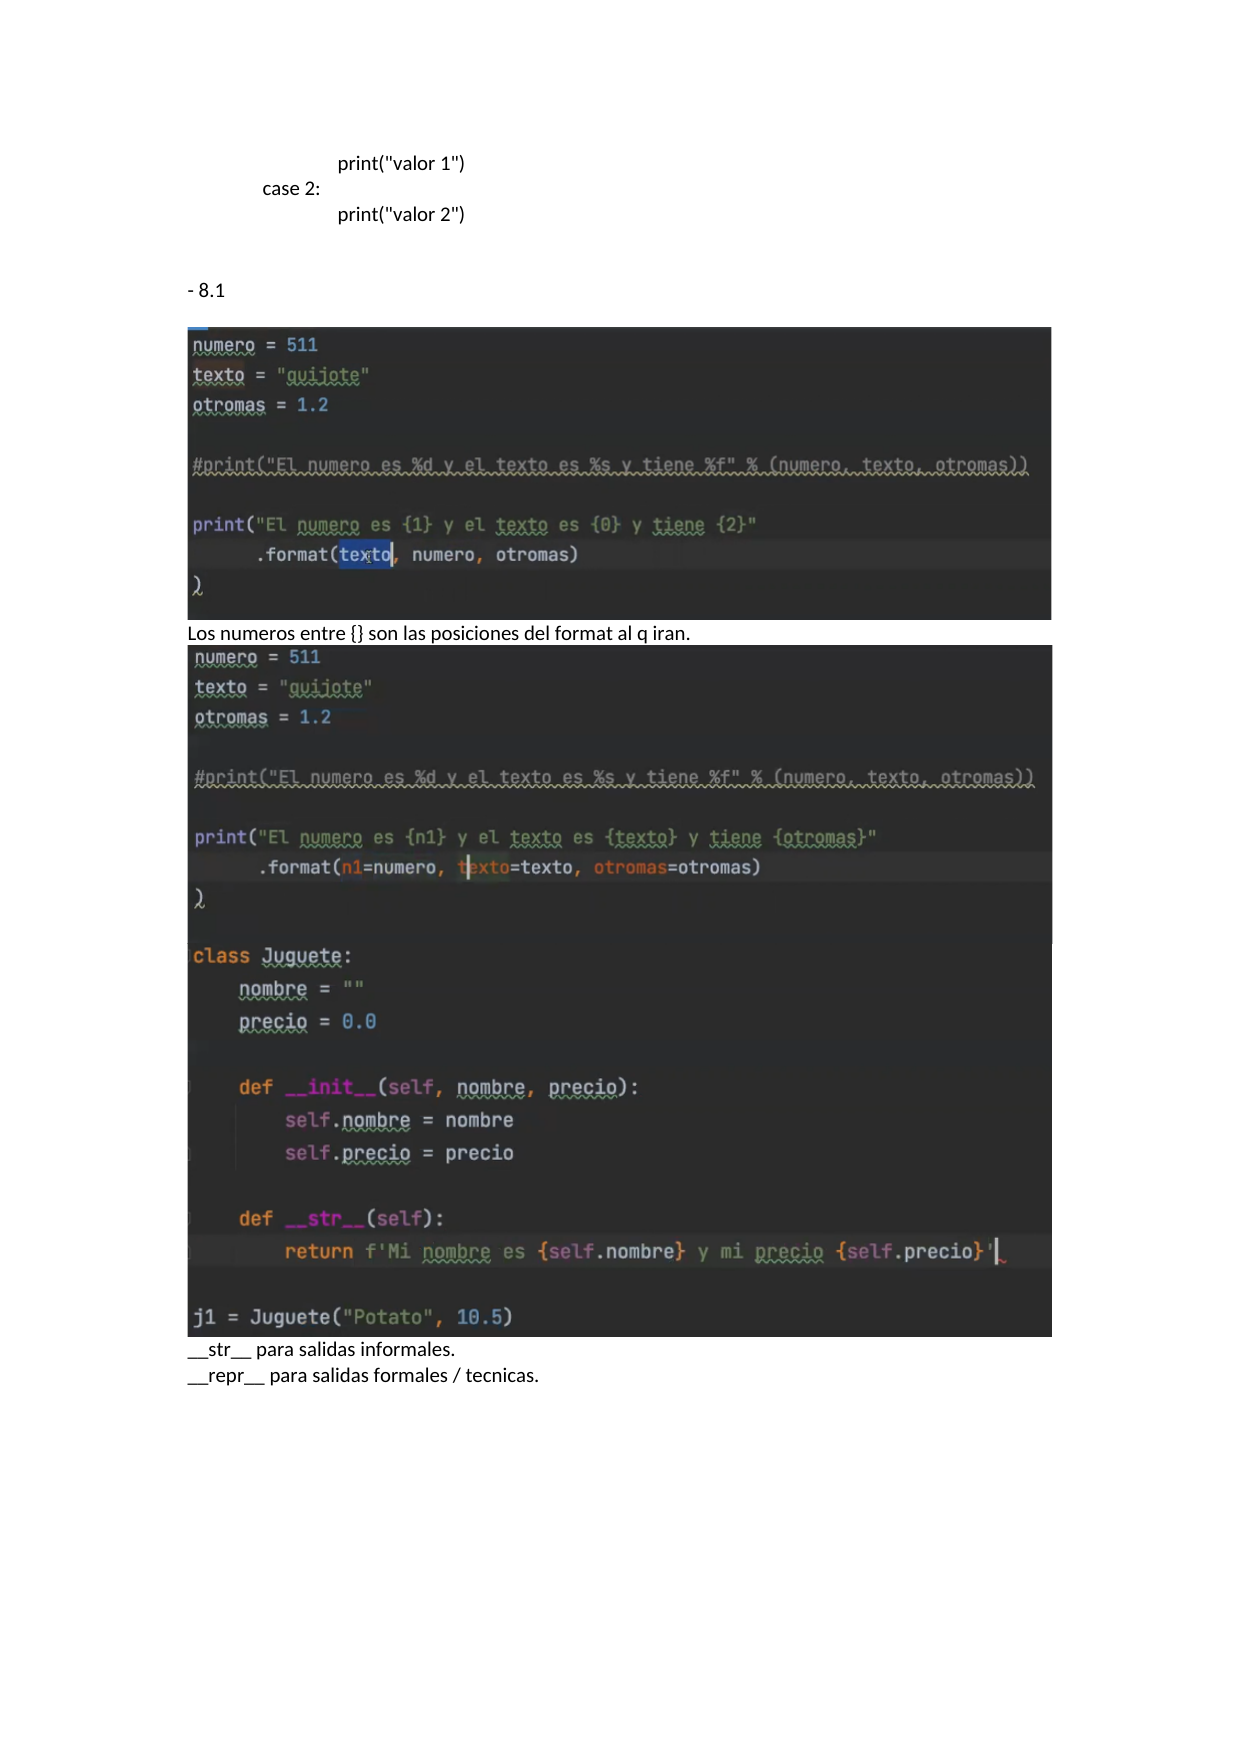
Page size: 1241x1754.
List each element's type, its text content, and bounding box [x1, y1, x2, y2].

text - 8.1 [187, 277, 1053, 302]
text Los numeros entre {} son las posiciones del format al q iran. [187, 620, 1053, 645]
text print("valor 2") [187, 201, 1053, 226]
text __repr__ para salidas formales / tecnicas. [187, 1362, 1053, 1387]
text __str__ para salidas informales. [187, 1336, 1053, 1362]
picture [187, 645, 1053, 1337]
picture [187, 327, 1052, 620]
text case 2: [187, 175, 1053, 201]
text print("valor 1") [187, 150, 1053, 175]
